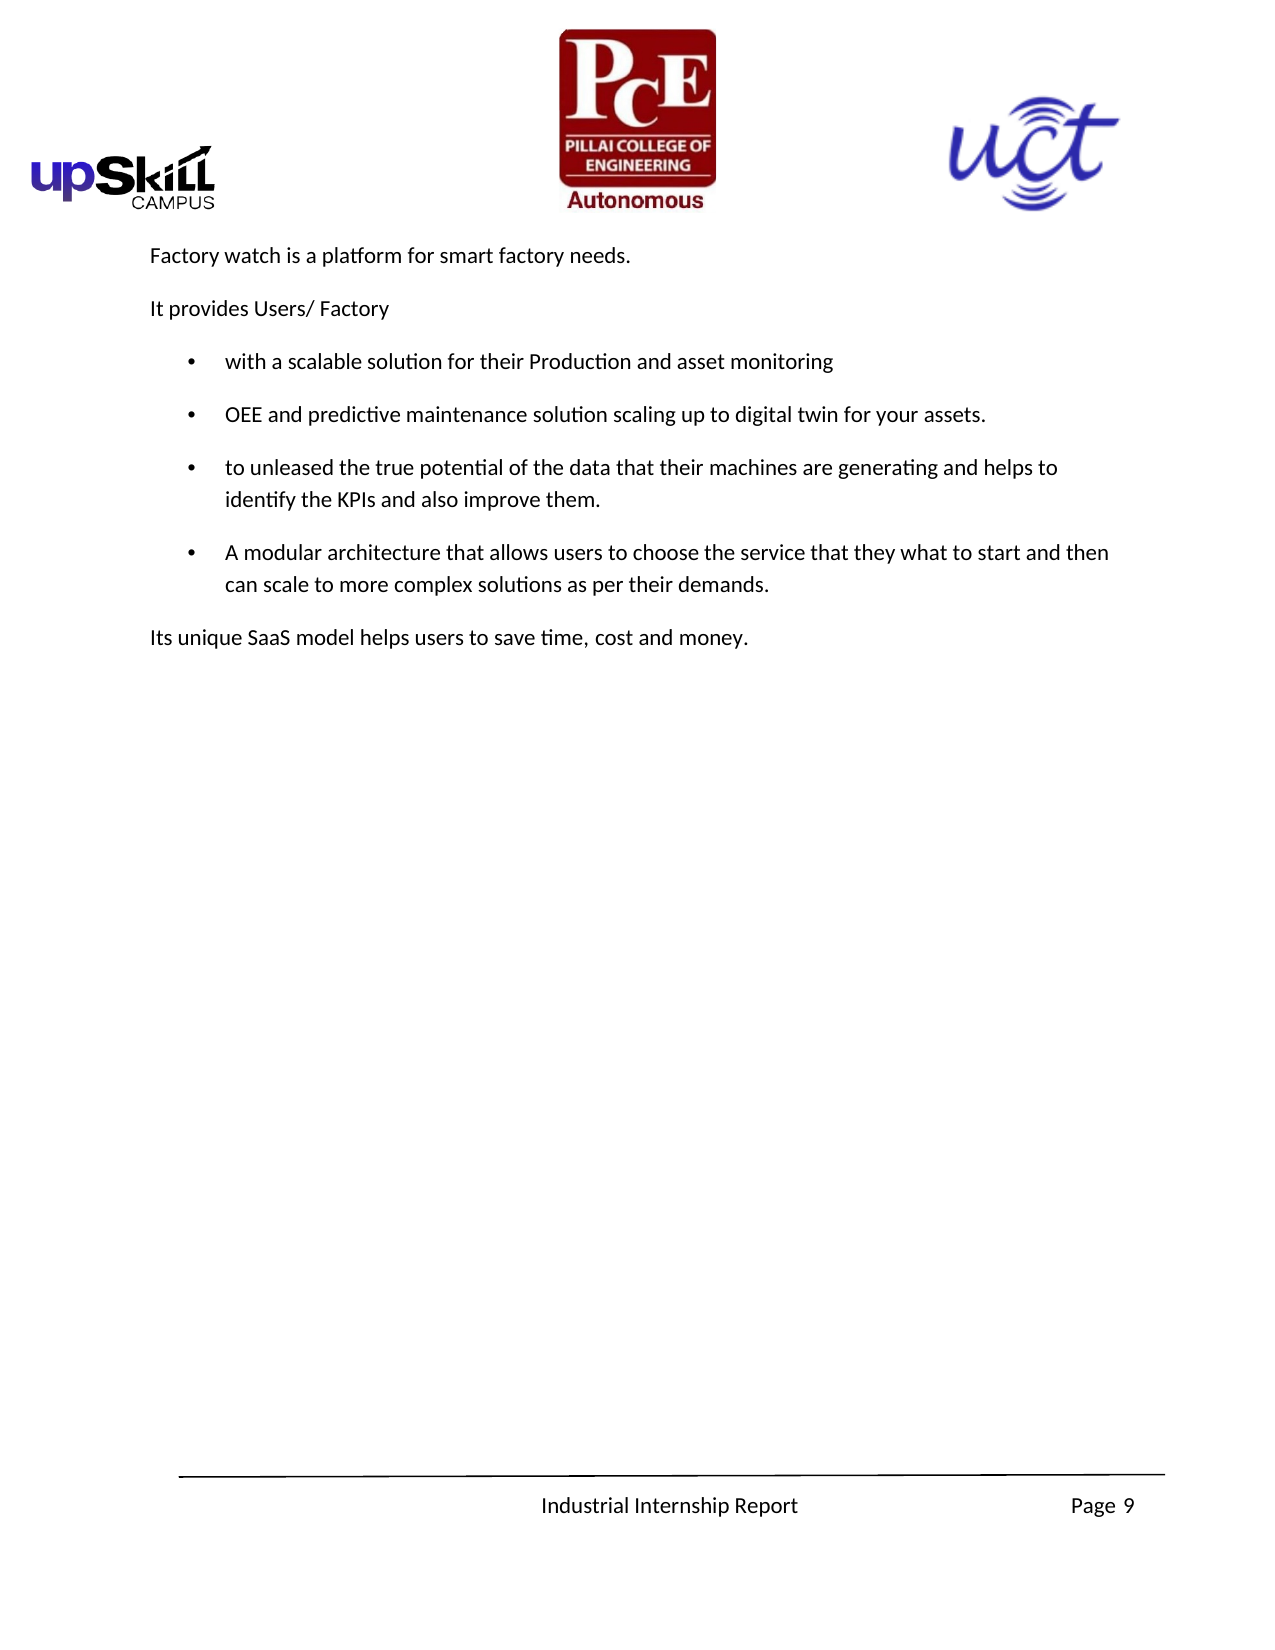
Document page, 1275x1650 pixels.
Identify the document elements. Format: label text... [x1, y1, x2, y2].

text Factory watch is a platform for smart factory needs. [150, 241, 1134, 269]
text It provides Users/ Factory [150, 294, 1134, 322]
list to unleased the true potential of the data that their machines are generating and helps to identify the KPIs and also improve them. [187, 453, 1134, 513]
list OEE and predictive maintenance solution scaling up to digital twin for your assets. [187, 400, 1134, 428]
picture [558, 28, 717, 213]
list with a scalable solution for their Production and asset monitoring [187, 347, 1134, 375]
text Its unique SaaS model helps users to save time, cost and money. [150, 623, 1134, 651]
list A modular architecture that allows users to choose the service that they what to start and then can scale to more complex solutions as per their demands. [187, 538, 1134, 598]
picture [946, 87, 1125, 213]
picture [0, 133, 246, 213]
